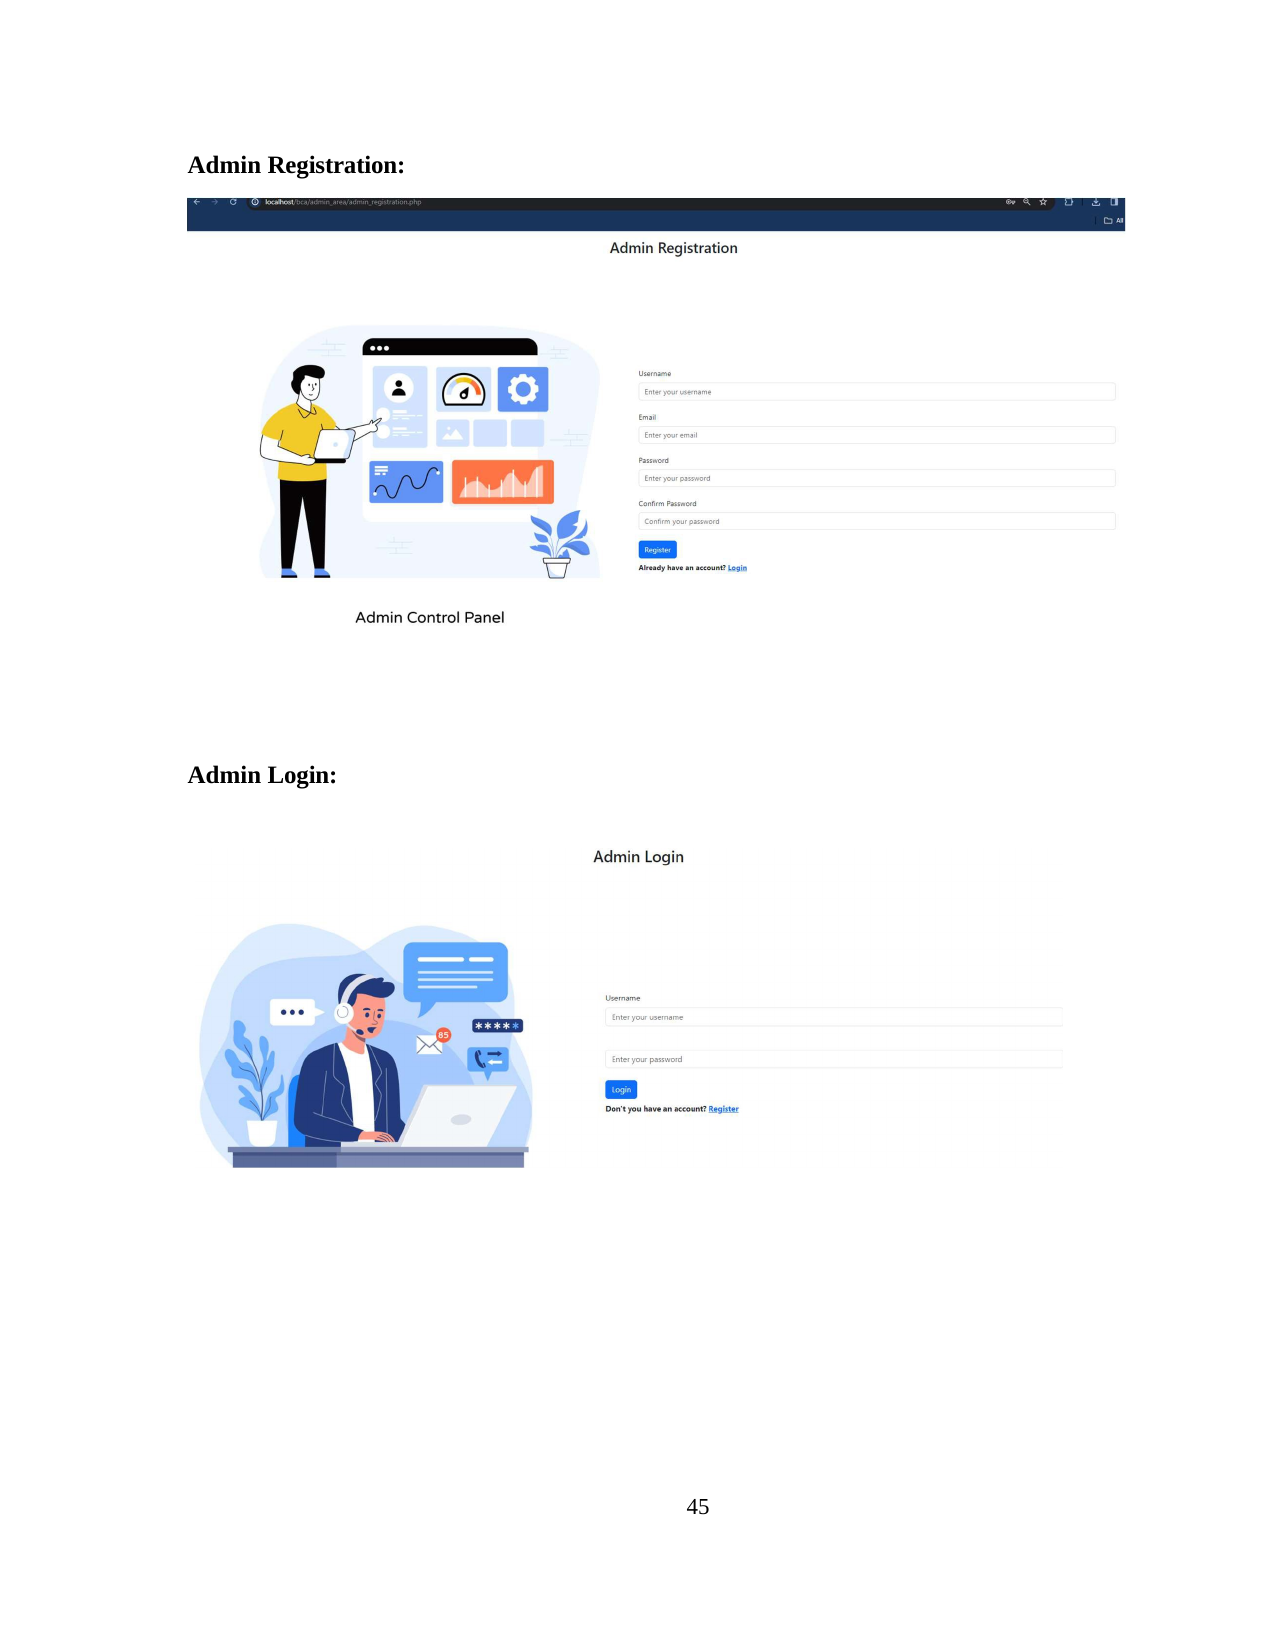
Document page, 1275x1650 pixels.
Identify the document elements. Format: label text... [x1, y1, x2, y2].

picture [195, 848, 1063, 1168]
text Admin Login: [187, 761, 1221, 789]
text Admin Registration: [187, 150, 1221, 179]
picture [187, 197, 1126, 626]
